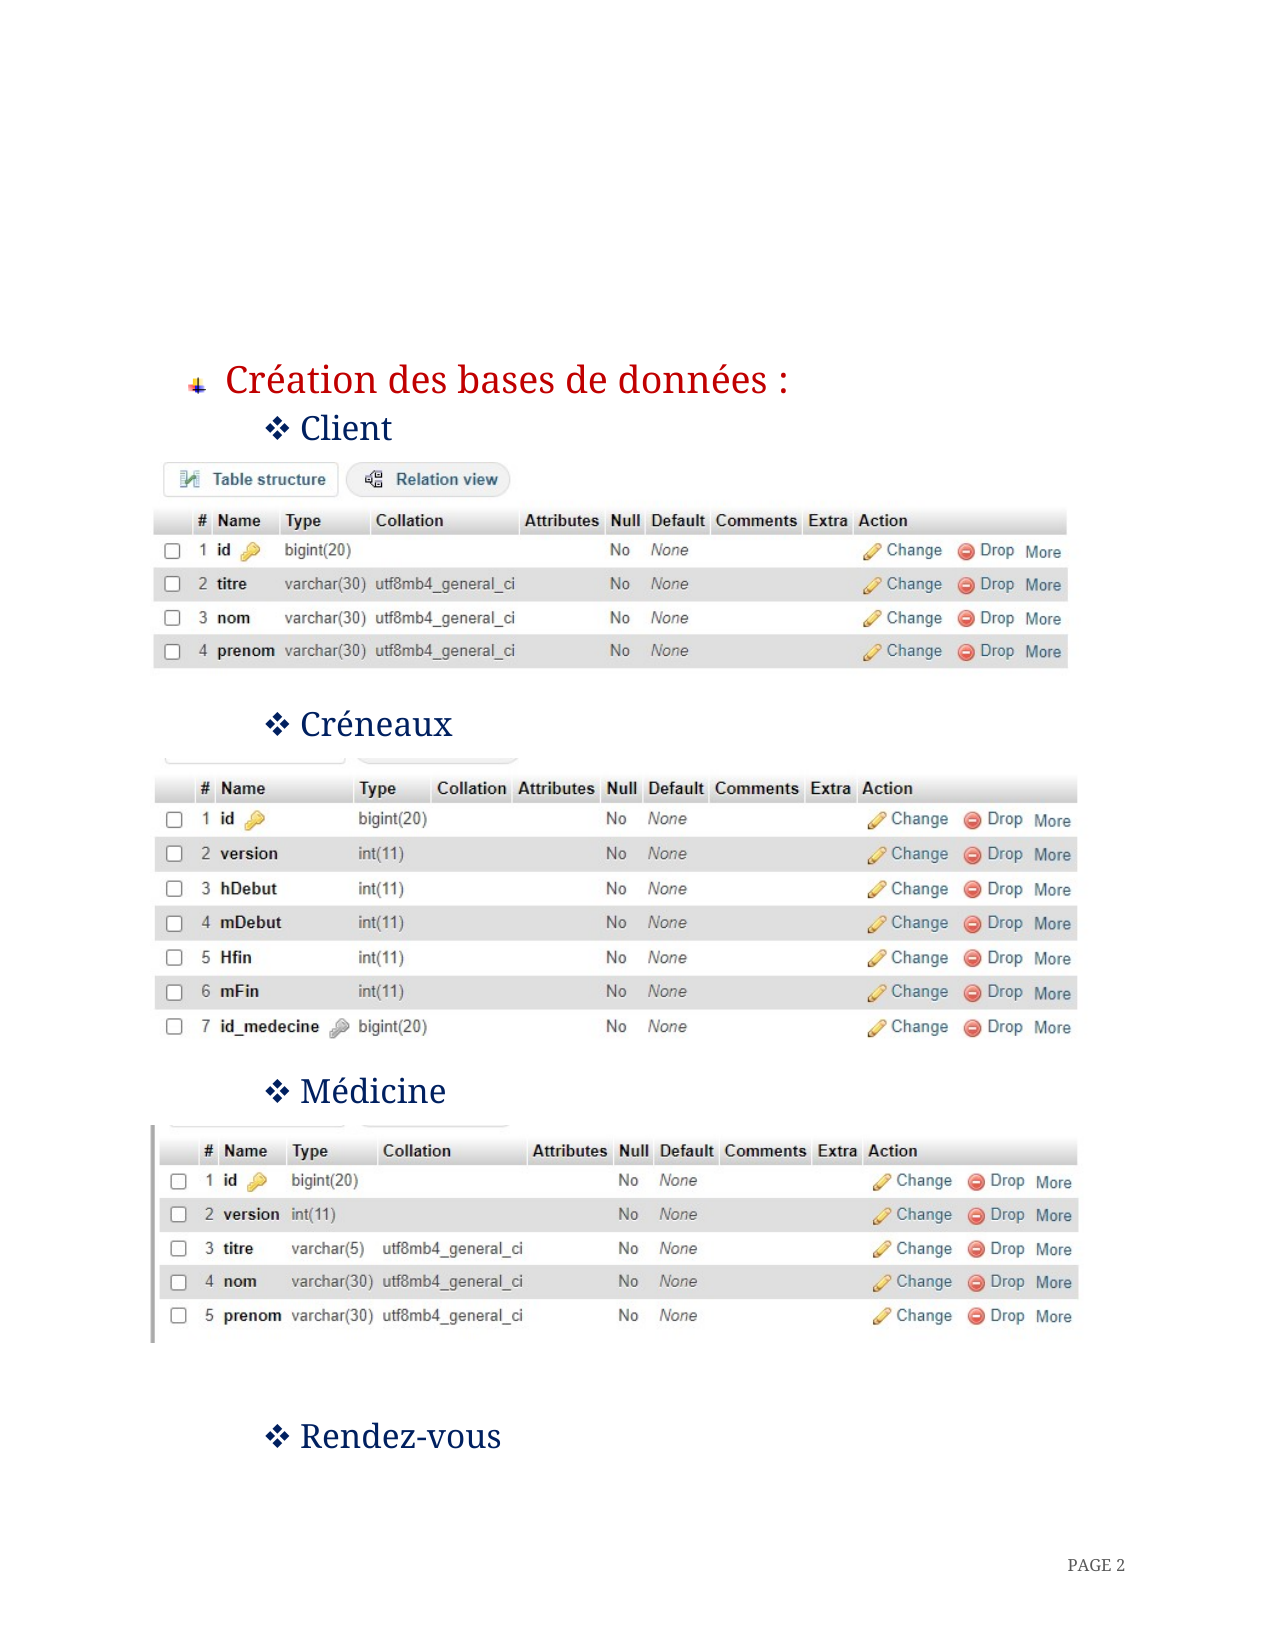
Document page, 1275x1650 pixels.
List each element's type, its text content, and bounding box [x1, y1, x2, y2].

list Médicine [262, 1068, 1125, 1113]
list Création des bases de données : [187, 353, 1125, 404]
picture [150, 1125, 1125, 1343]
list Rendez-vous [262, 1413, 1125, 1459]
list Client [262, 404, 1125, 450]
picture [150, 758, 1125, 1055]
list Créneaux [262, 701, 1125, 746]
picture [188, 376, 206, 394]
picture [150, 462, 1125, 689]
